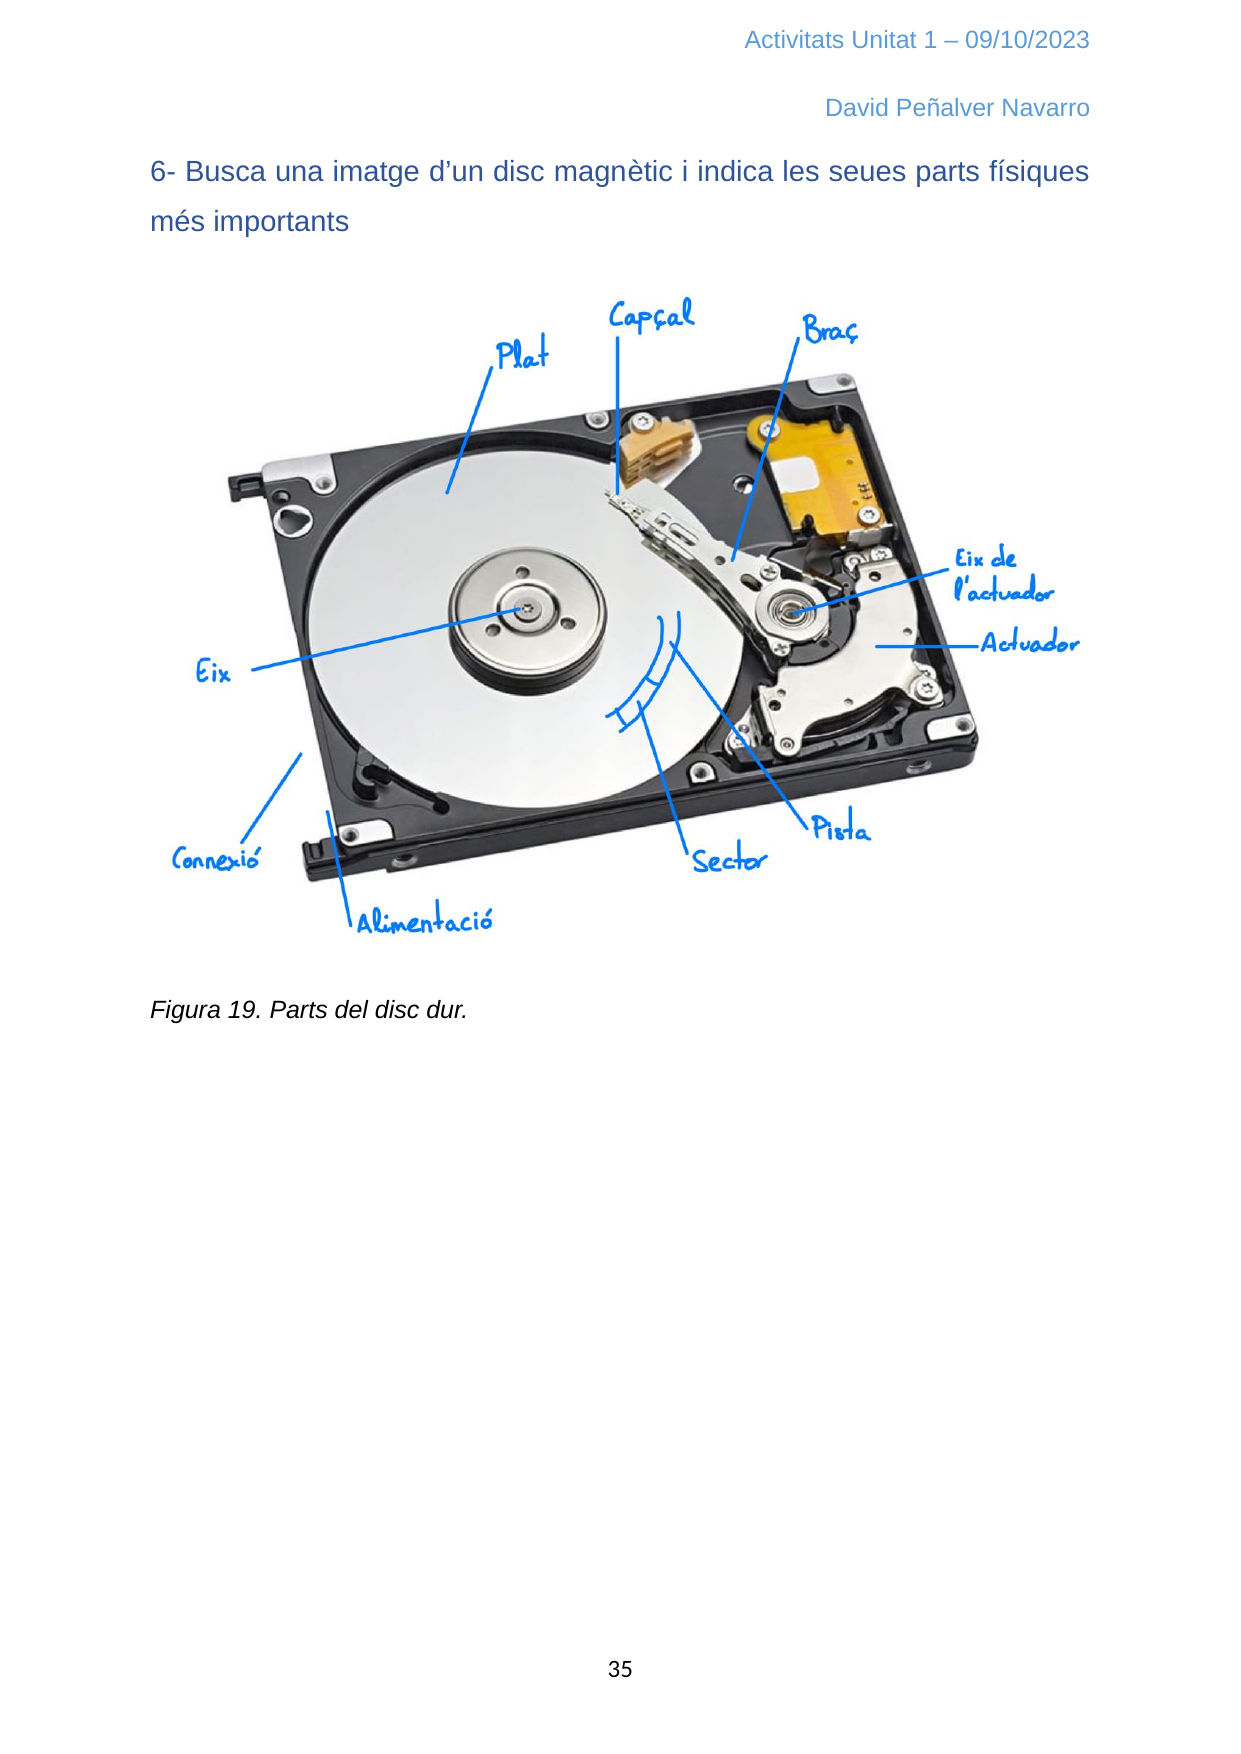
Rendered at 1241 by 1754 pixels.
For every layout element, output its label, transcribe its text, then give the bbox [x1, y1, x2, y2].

picture [150, 279, 1091, 955]
subtitle 6- Busca una imatge d’un disc magnètic i indica les seues parts físiques més importants [150, 154, 1090, 238]
text Figura 19. Parts del disc dur. [150, 995, 1090, 1024]
